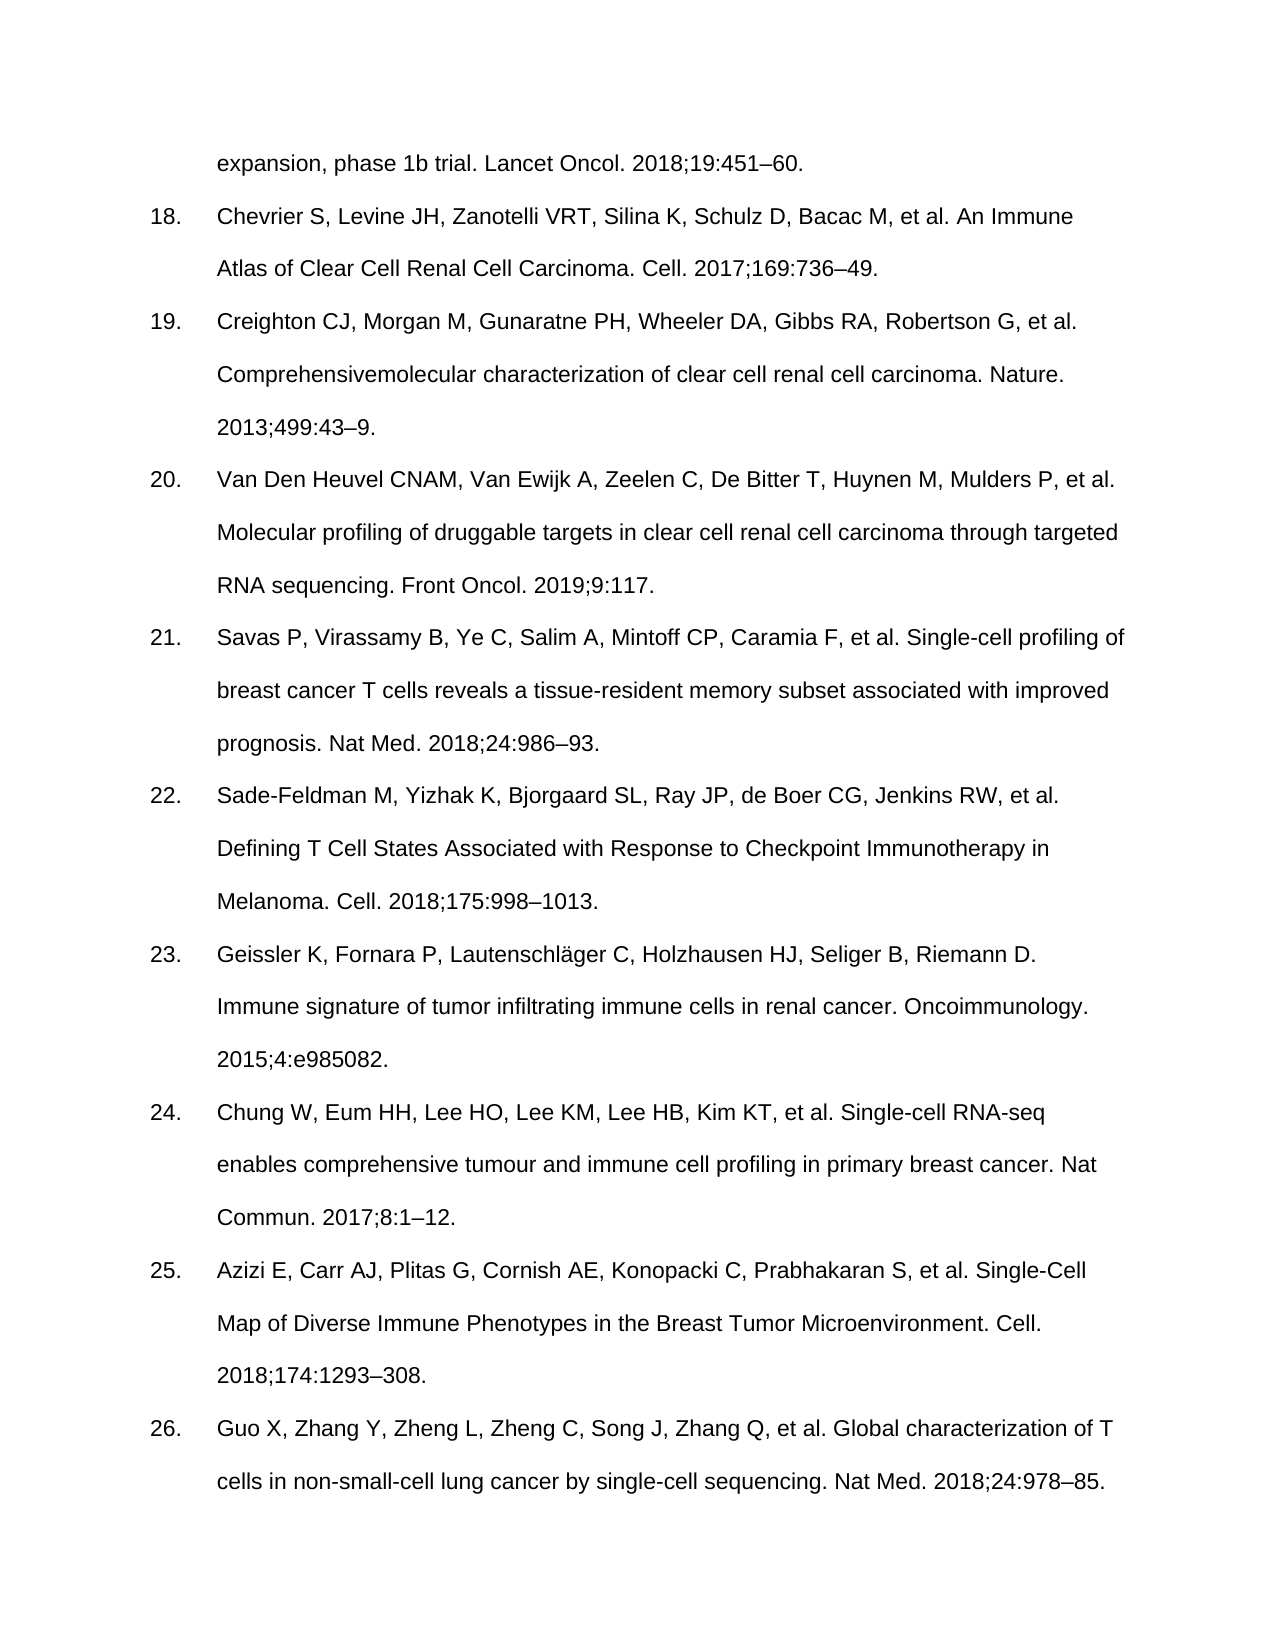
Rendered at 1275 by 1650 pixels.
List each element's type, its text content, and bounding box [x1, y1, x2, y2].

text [150, 150, 1125, 176]
text 25. Azizi E, Carr AJ, Plitas G, Cornish AE, Konopacki C, Prabhakaran S, et al. Single-Cell Map of Diverse Immune Phenotypes in the Breast Tumor Microenvironment. Cell. 2018;174:1293–308. [150, 1257, 1125, 1389]
text 26. Guo X, Zhang Y, Zheng L, Zheng C, Song J, Zhang Q, et al. Global characterization of T cells in non-small-cell lung cancer by single-cell sequencing. Nat Med. 2018;24:978–85. [150, 1415, 1125, 1494]
text 23. Geissler K, Fornara P, Lautenschläger C, Holzhausen HJ, Seliger B, Riemann D. Immune signature of tumor infiltrating immune cells in renal cancer. Oncoimmunology. 2015;4:e985082. [150, 941, 1125, 1072]
text 22. Sade-Feldman M, Yizhak K, Bjorgaard SL, Ray JP, de Boer CG, Jenkins RW, et al. Defining T Cell States Associated with Response to Checkpoint Immunotherapy in Melanoma. Cell. 2018;175:998–1013. [150, 782, 1125, 914]
text 19. Creighton CJ, Morgan M, Gunaratne PH, Wheeler DA, Gibbs RA, Robertson G, et al. Comprehensivemolecular characterization of clear cell renal cell carcinoma. Nature. 2013;499:43–9. [150, 308, 1125, 440]
text 24. Chung W, Eum HH, Lee HO, Lee KM, Lee HB, Kim KT, et al. Single-cell RNA-seq enables comprehensive tumour and immune cell profiling in primary breast cancer. Nat Commun. 2017;8:1–12. [150, 1099, 1125, 1231]
text 20. Van Den Heuvel CNAM, Van Ewijk A, Zeelen C, De Bitter T, Huynen M, Mulders P, et al. Molecular profiling of druggable targets in clear cell renal cell carcinoma through targeted RNA sequencing. Front Oncol. 2019;9:117. [150, 466, 1125, 598]
text 21. Savas P, Virassamy B, Ye C, Salim A, Mintoff CP, Caramia F, et al. Single-cell profiling of breast cancer T cells reveals a tissue-resident memory subset associated with improved prognosis. Nat Med. 2018;24:986–93. [150, 624, 1125, 756]
text 18. Chevrier S, Levine JH, Zanotelli VRT, Silina K, Schulz D, Bacac M, et al. An Immune Atlas of Clear Cell Renal Cell Carcinoma. Cell. 2017;169:736–49. [150, 203, 1125, 282]
